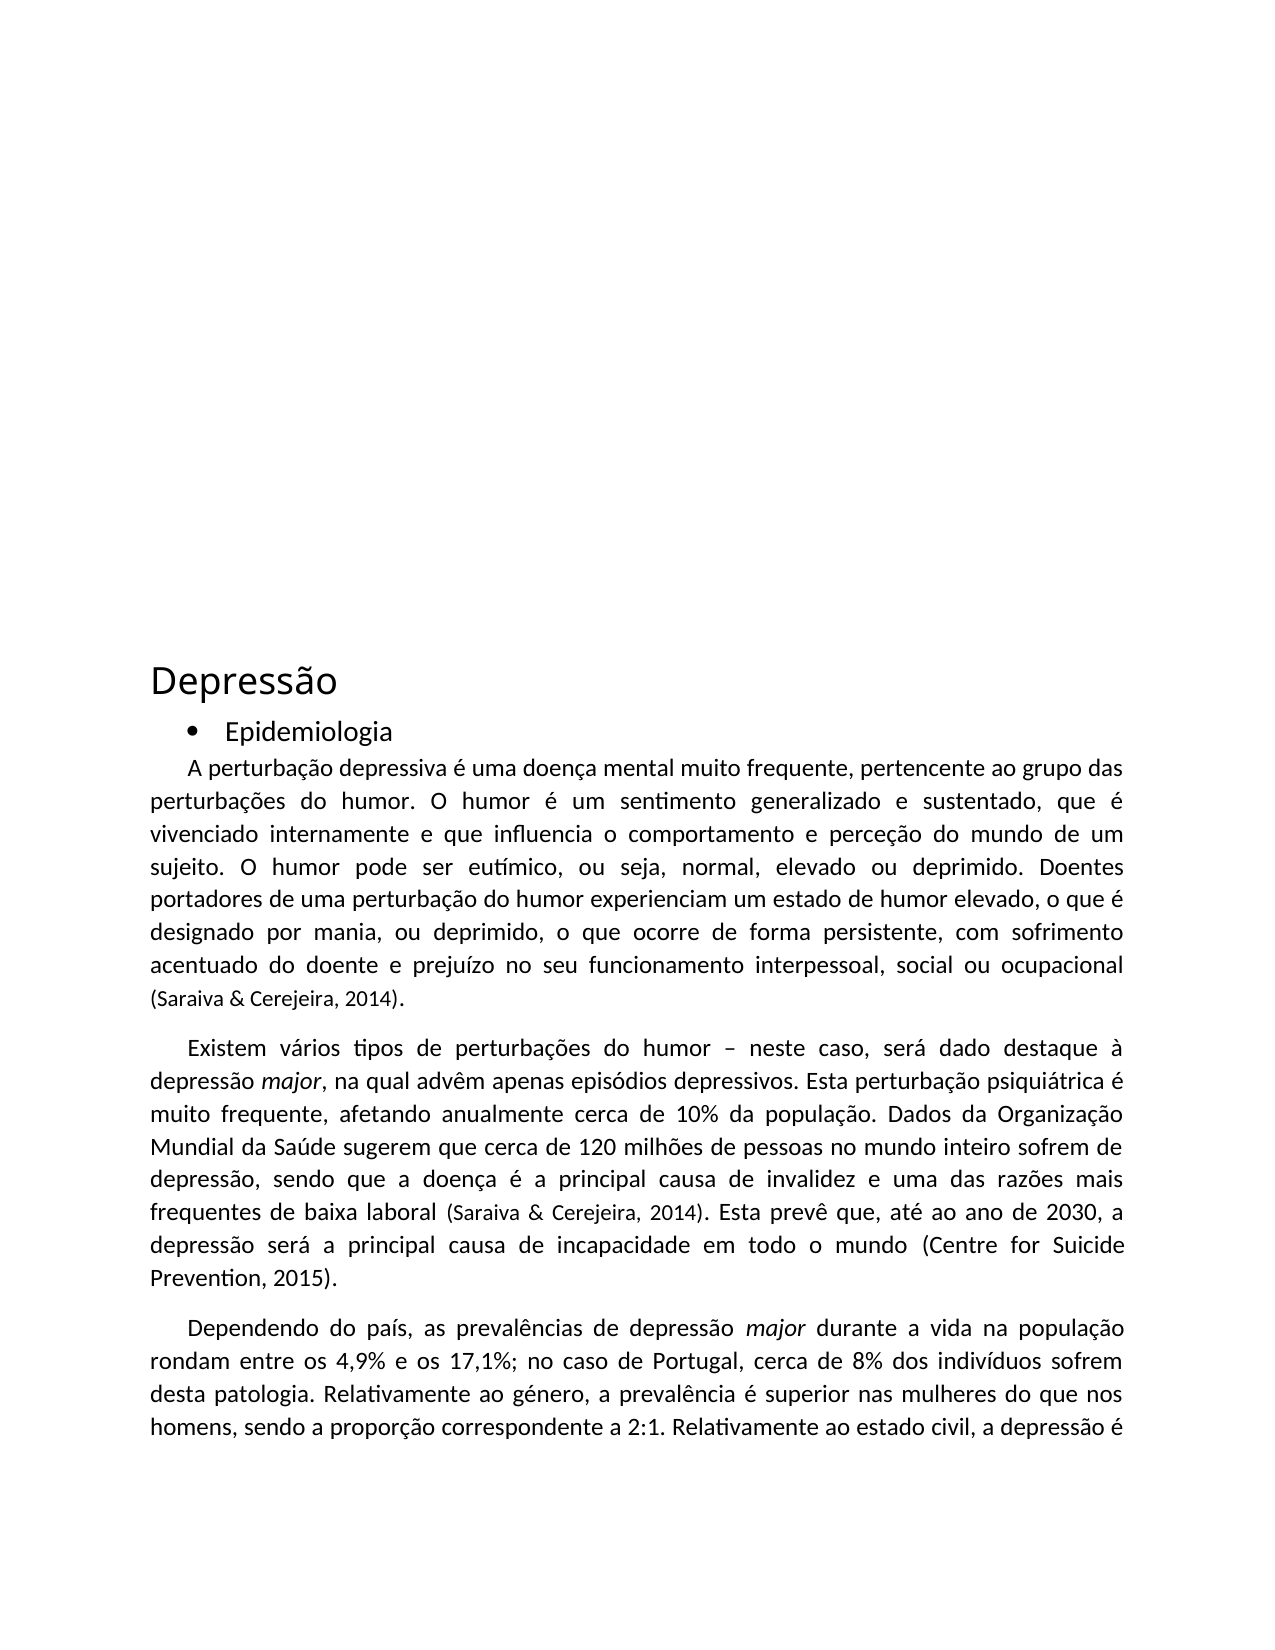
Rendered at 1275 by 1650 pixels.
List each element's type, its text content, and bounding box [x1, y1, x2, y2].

text Existem vários tipos de perturbações do humor – neste caso, será dado destaque à depressão major, na qual advêm apenas episódios depressivos. Esta perturbação psiquiátrica é muito frequente, afetando anualmente cerca de 10% da população. Dados da Organização Mundial da Saúde sugerem que cerca de 120 milhões de pessoas no mundo inteiro sofrem de depressão, sendo que a doença é a principal causa de invalidez e uma das razões mais frequentes de baixa laboral . Esta prevê que, até ao ano de 2030, a depressão será a principal causa de incapacidade em todo o mundo . [150, 1032, 1125, 1293]
text A perturbação depressiva é uma doença mental muito frequente, pertencente ao grupo das perturbações do humor. O humor é um sentimento generalizado e sustentado, que é vivenciado internamente e que influencia o comportamento e perceção do mundo de um sujeito. O humor pode ser eutímico, ou seja, normal, elevado ou deprimido. Doentes portadores de uma perturbação do humor experienciam um estado de humor elevado, o que é designado por mania, ou deprimido, o que ocorre de forma persistente, com sofrimento acentuado do doente e prejuízo no seu funcionamento interpessoal, social ou ocupacional . [150, 752, 1125, 1013]
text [150, 1312, 1125, 1441]
list Epidemiologia [187, 713, 1125, 749]
text Depressão [150, 654, 1125, 705]
